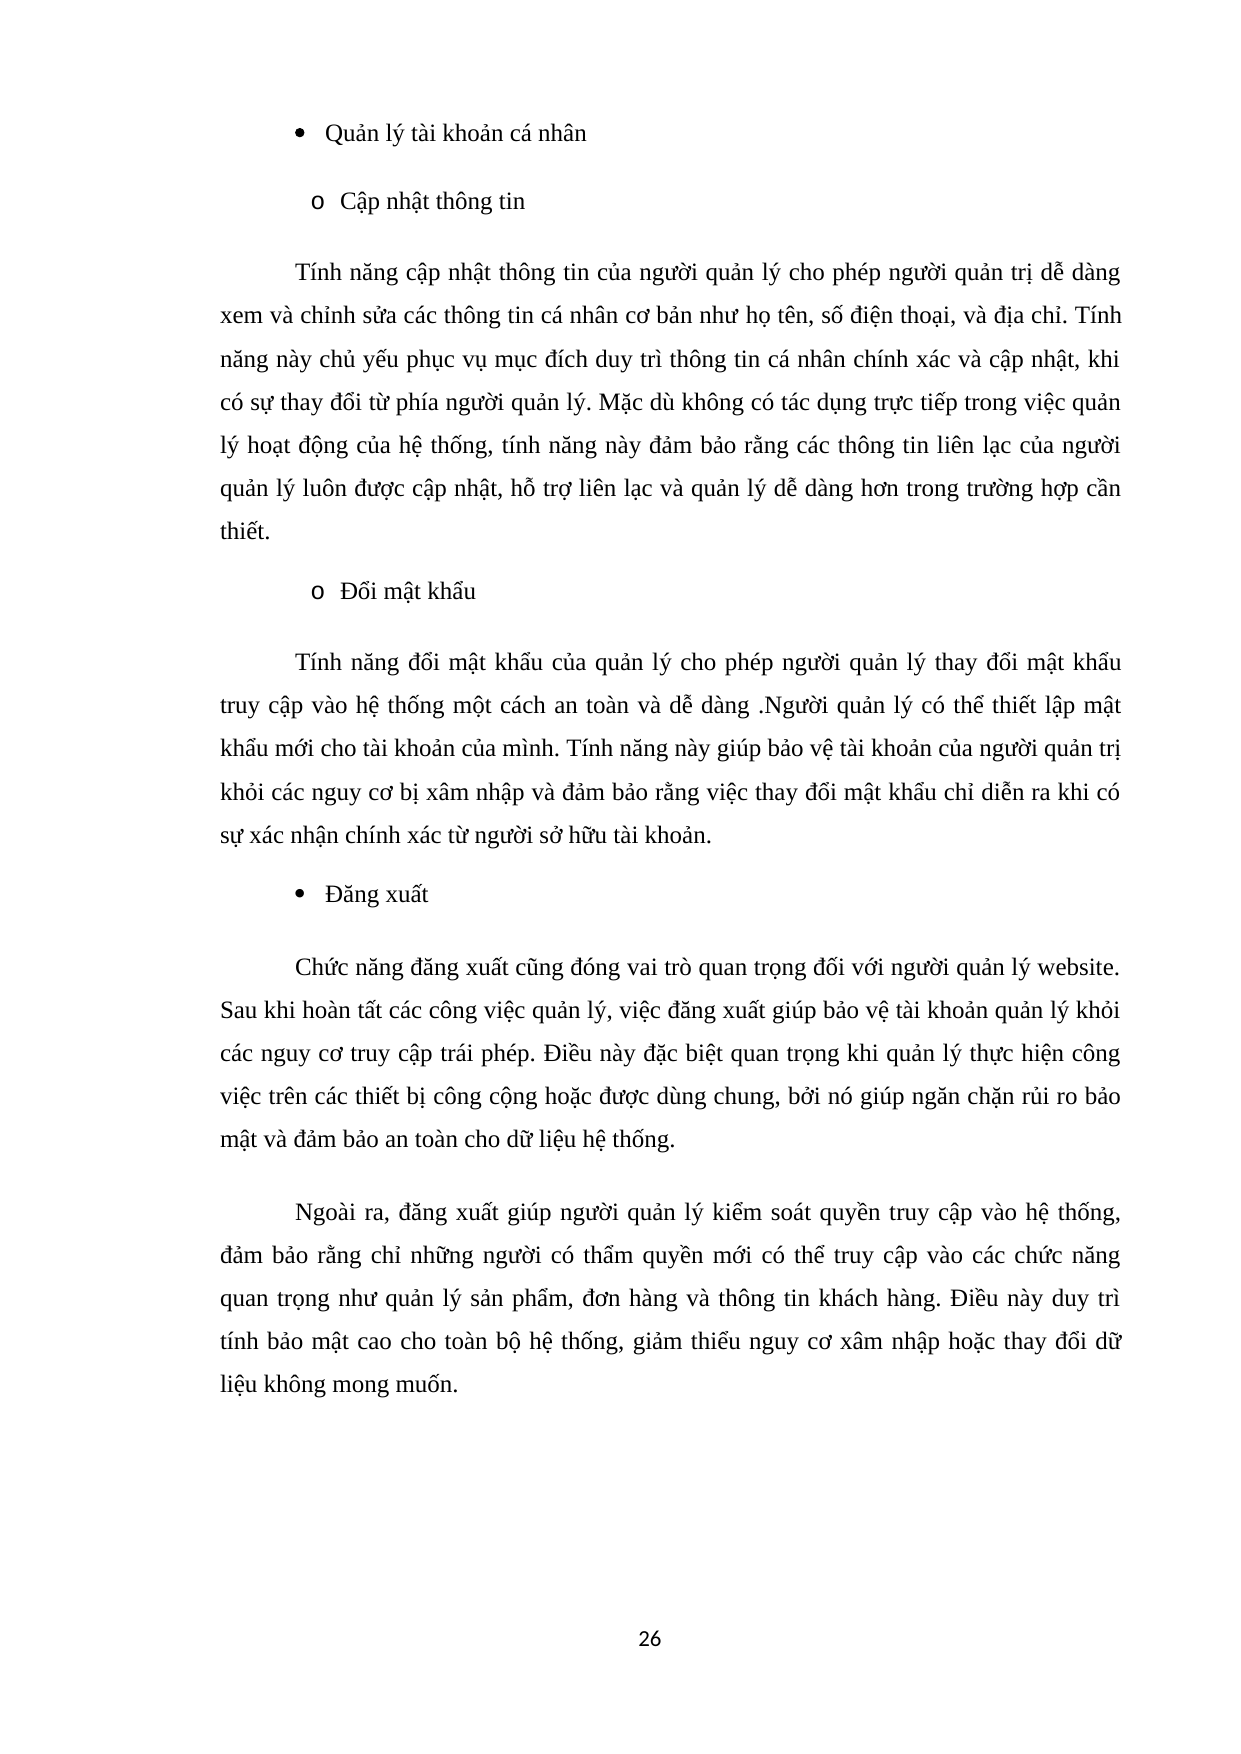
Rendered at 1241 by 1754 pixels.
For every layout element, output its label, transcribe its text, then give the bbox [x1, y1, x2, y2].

subtitle Quản lý tài khoản cá nhân [295, 118, 1122, 147]
text Tính năng đổi mật khẩu của quản lý cho phép người quản lý thay đổi mật khẩu truy cập vào hệ thống một cách an toàn và dễ dàng .Người quản lý có thể thiết lập mật khẩu mới cho tài khoản của mình. Tính năng này giúp bảo vệ tài khoản của người quản trị khỏi các nguy cơ bị xâm nhập và đảm bảo rằng việc thay đổi mật khẩu chỉ diễn ra khi có sự xác nhận chính xác từ người sở hữu tài khoản. [220, 647, 1122, 848]
text Tính năng cập nhật thông tin của người quản lý cho phép người quản trị dễ dàng xem và chỉnh sửa các thông tin cá nhân cơ bản như họ tên, số điện thoại, và địa chỉ. Tính năng này chủ yếu phục vụ mục đích duy trì thông tin cá nhân chính xác và cập nhật, khi có sự thay đổi từ phía người quản lý. Mặc dù không có tác dụng trực tiếp trong việc quản lý hoạt động của hệ thống, tính năng này đảm bảo rằng các thông tin liên lạc của người quản lý luôn được cập nhật, hỗ trợ liên lạc và quản lý dễ dàng hơn trong trường hợp cần thiết. [220, 257, 1122, 545]
text Ngoài ra, đăng xuất giúp người quản lý kiểm soát quyền truy cập vào hệ thống, đảm bảo rằng chỉ những người có thẩm quyền mới có thể truy cập vào các chức năng quan trọng như quản lý sản phẩm, đơn hàng và thông tin khách hàng. Điều này duy trì tính bảo mật cao cho toàn bộ hệ thống, giảm thiểu nguy cơ xâm nhập hoặc thay đổi dữ liệu không mong muốn. [220, 1197, 1122, 1398]
subtitle Đổi mật khẩu [310, 576, 1122, 607]
subtitle Đăng xuất [295, 879, 1122, 908]
subtitle Cập nhật thông tin [310, 186, 1122, 217]
text Chức năng đăng xuất cũng đóng vai trò quan trọng đối với người quản lý website. Sau khi hoàn tất các công việc quản lý, việc đăng xuất giúp bảo vệ tài khoản quản lý khỏi các nguy cơ truy cập trái phép. Điều này đặc biệt quan trọng khi quản lý thực hiện công việc trên các thiết bị công cộng hoặc được dùng chung, bởi nó giúp ngăn chặn rủi ro bảo mật và đảm bảo an toàn cho dữ liệu hệ thống. [220, 952, 1122, 1153]
